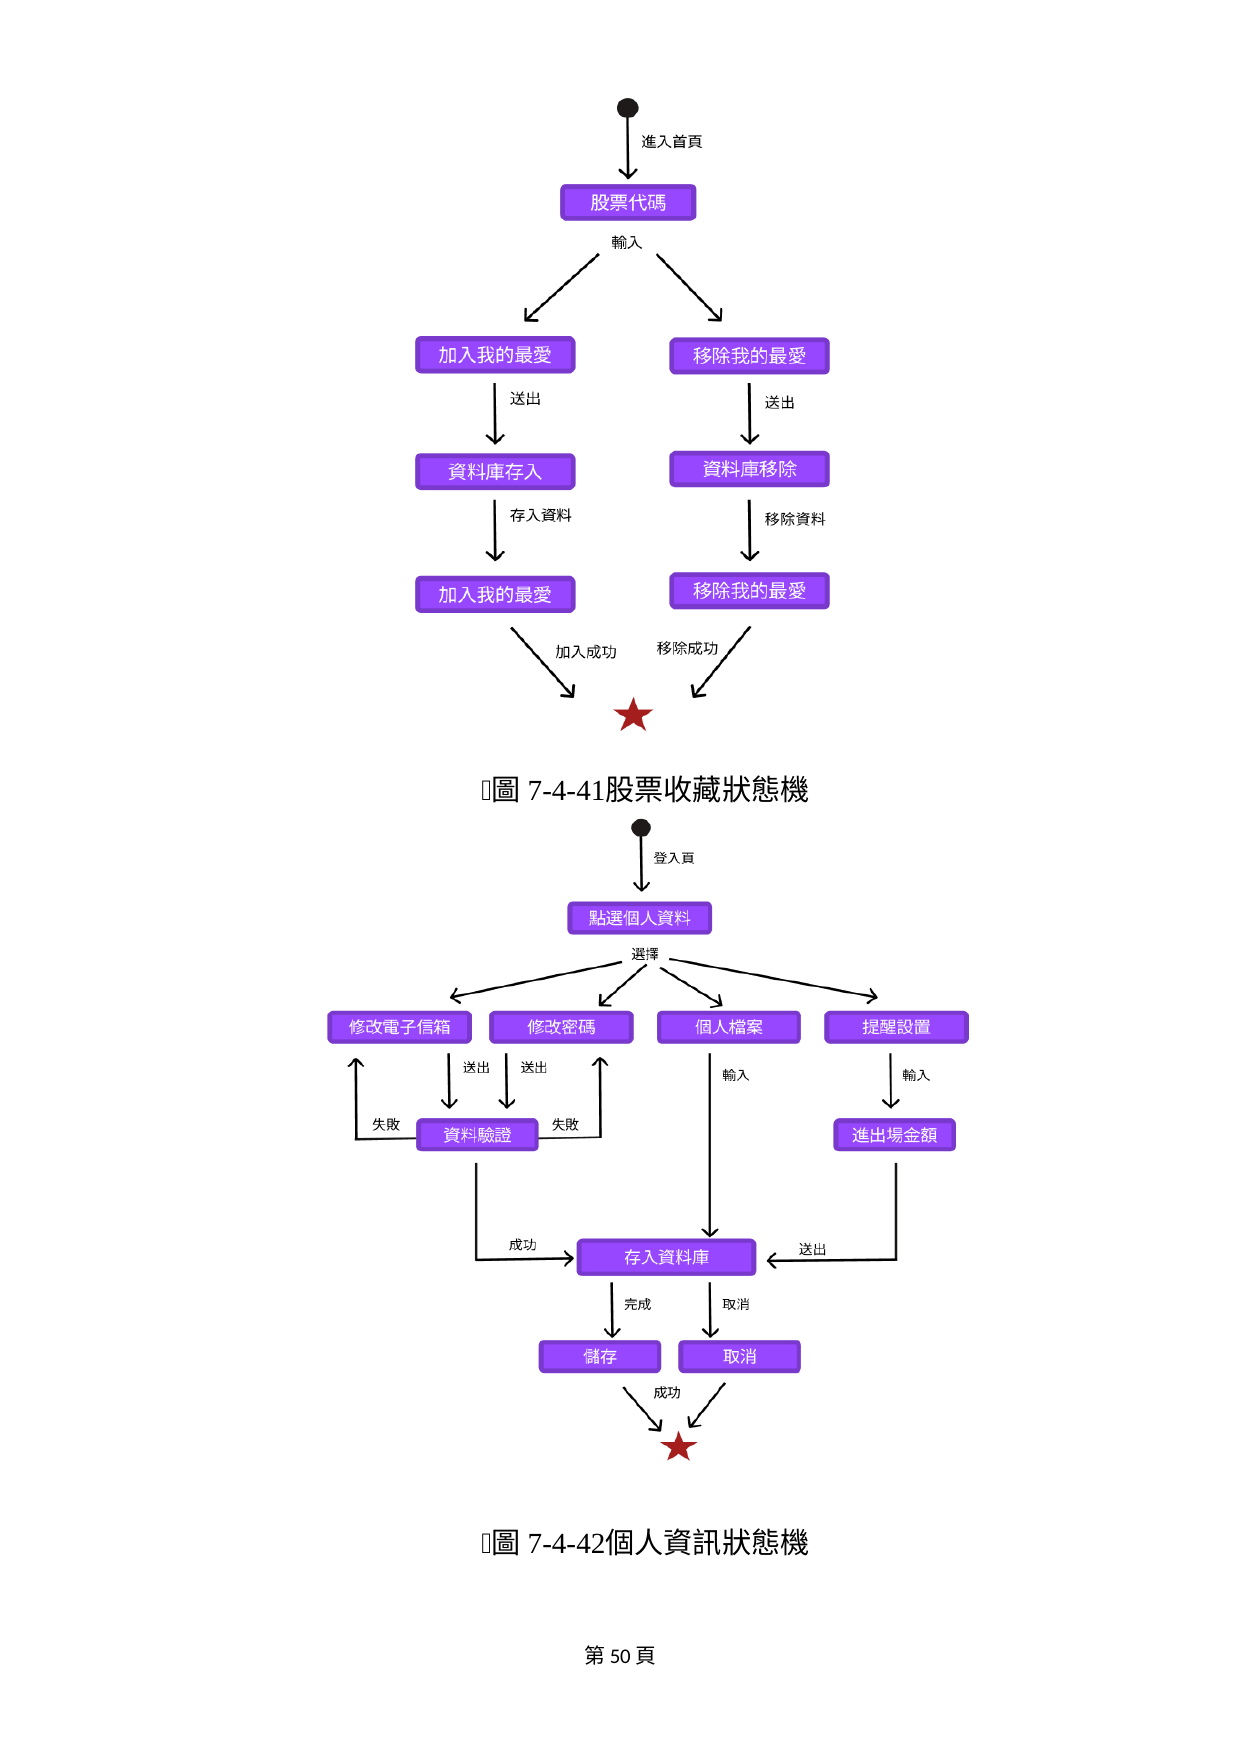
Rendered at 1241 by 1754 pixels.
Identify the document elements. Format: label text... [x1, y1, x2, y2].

picture [352, 95, 889, 743]
picture [307, 809, 979, 1488]
